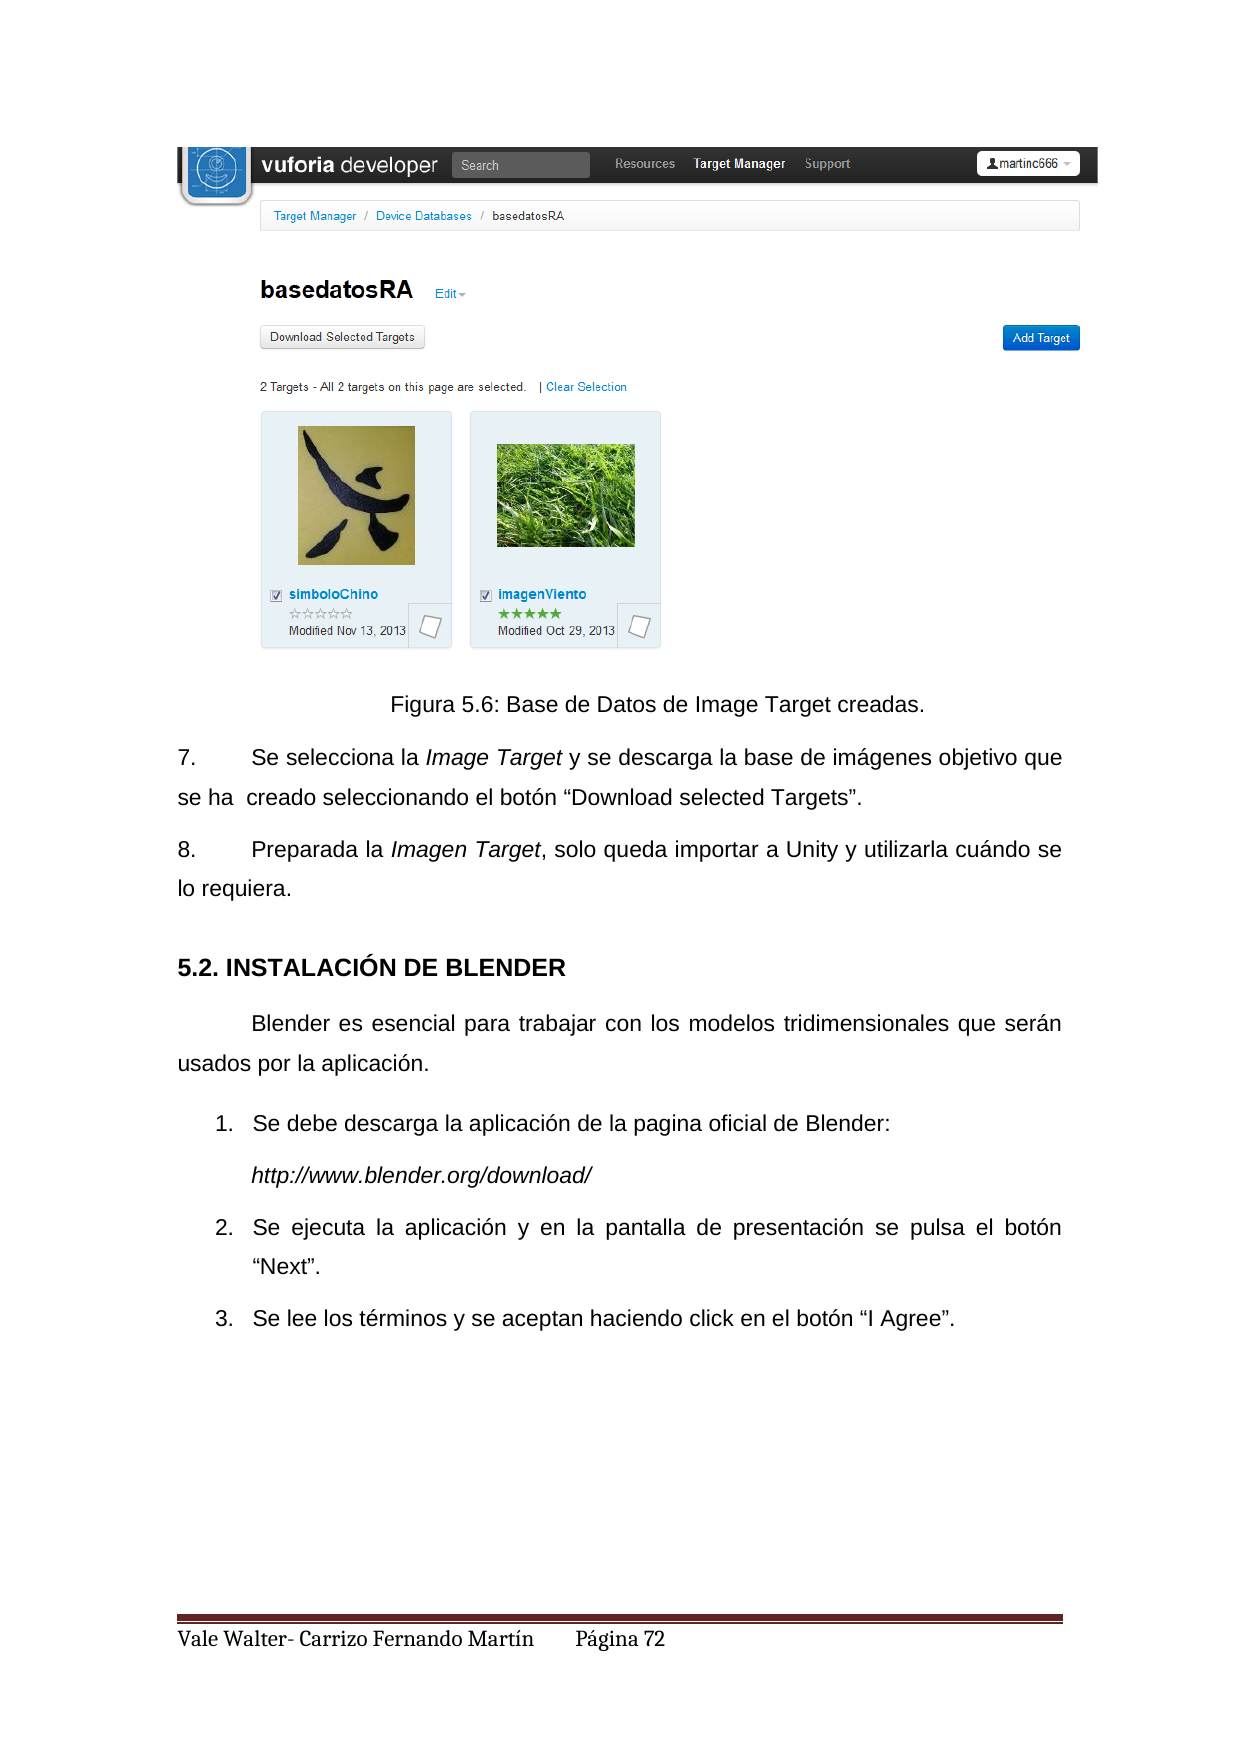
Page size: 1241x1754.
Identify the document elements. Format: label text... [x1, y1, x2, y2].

list Se ejecuta la aplicación y en la pantalla de presentación se pulsa el botón “Next”. [215, 1214, 1063, 1280]
list Se debe descarga la aplicación de la pagina oficial de Blender: [215, 1110, 1063, 1136]
picture [177, 147, 1098, 663]
text 5.2. INSTALACIÓN DE BLENDER [177, 953, 1063, 982]
text Blender es esencial para trabajar con los modelos tridimensionales que serán usados por la aplicación. [177, 1010, 1063, 1076]
text http://www.blender.org/download/ [251, 1162, 1063, 1188]
text Figura 5.6: Base de Datos de Image Target creadas. [252, 691, 1063, 718]
list Preparada la Imagen Target, solo queda importar a Unity y utilizarla cuándo se lo requiera. [177, 836, 1063, 901]
list Se lee los términos y se aceptan haciendo click en el botón “I Agree”. [215, 1305, 1063, 1332]
list Se selecciona la Image Target y se descarga la base de imágenes objetivo que se ha creado seleccionando el botón “Download selected Targets”. [177, 744, 1063, 810]
